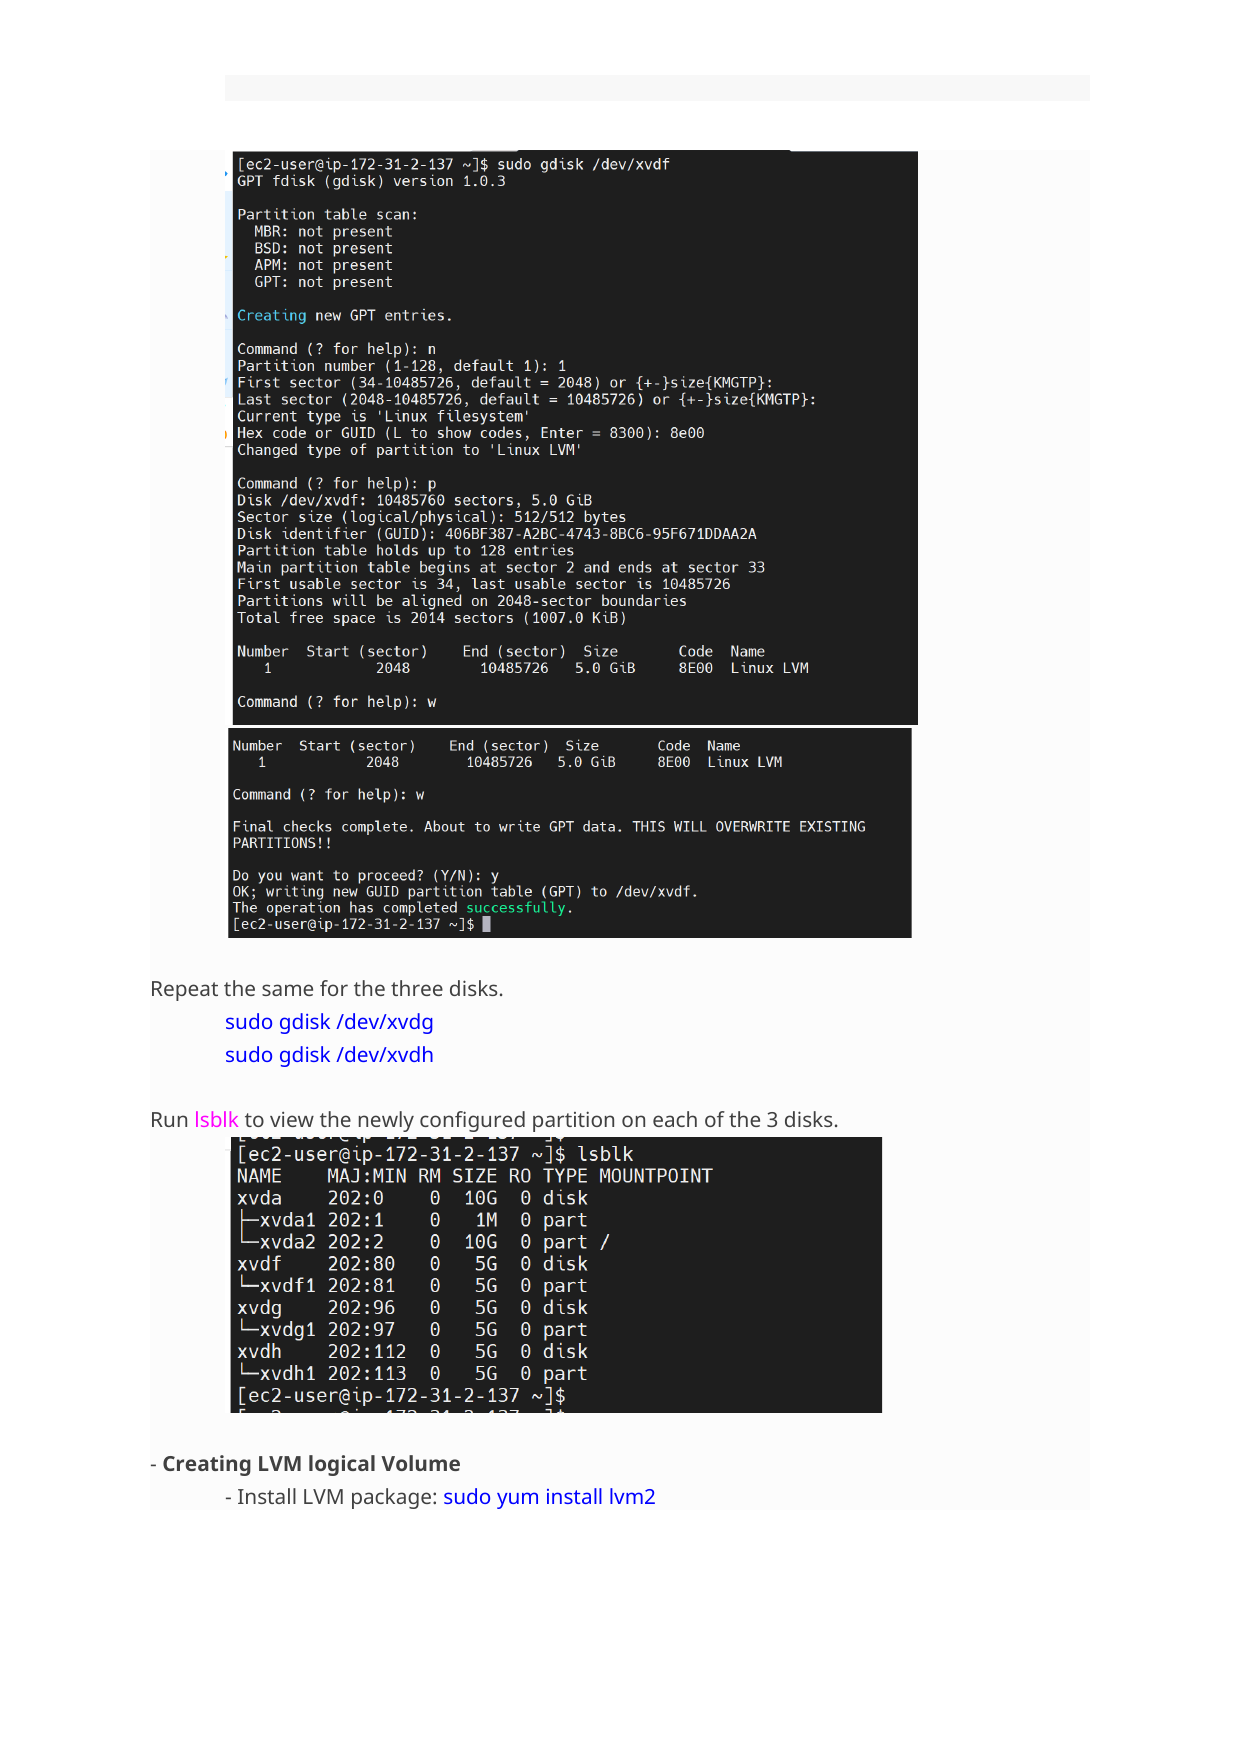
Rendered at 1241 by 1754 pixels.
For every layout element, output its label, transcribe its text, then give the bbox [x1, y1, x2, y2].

text sudo gdisk /dev/xvdg [150, 1007, 1090, 1036]
text sudo gdisk /dev/xvdh [150, 1040, 1090, 1068]
picture [225, 150, 918, 725]
text - Install LVM package: sudo yum install lvm2 [150, 1482, 1090, 1510]
text Repeat the same for the three disks. [150, 974, 1090, 1003]
text Run lsblk to view the newly configured partition on each of the 3 disks. [150, 1105, 1090, 1133]
text - Creating LVM logical Volume [150, 1449, 1090, 1478]
picture [225, 1137, 883, 1413]
picture [225, 728, 912, 938]
